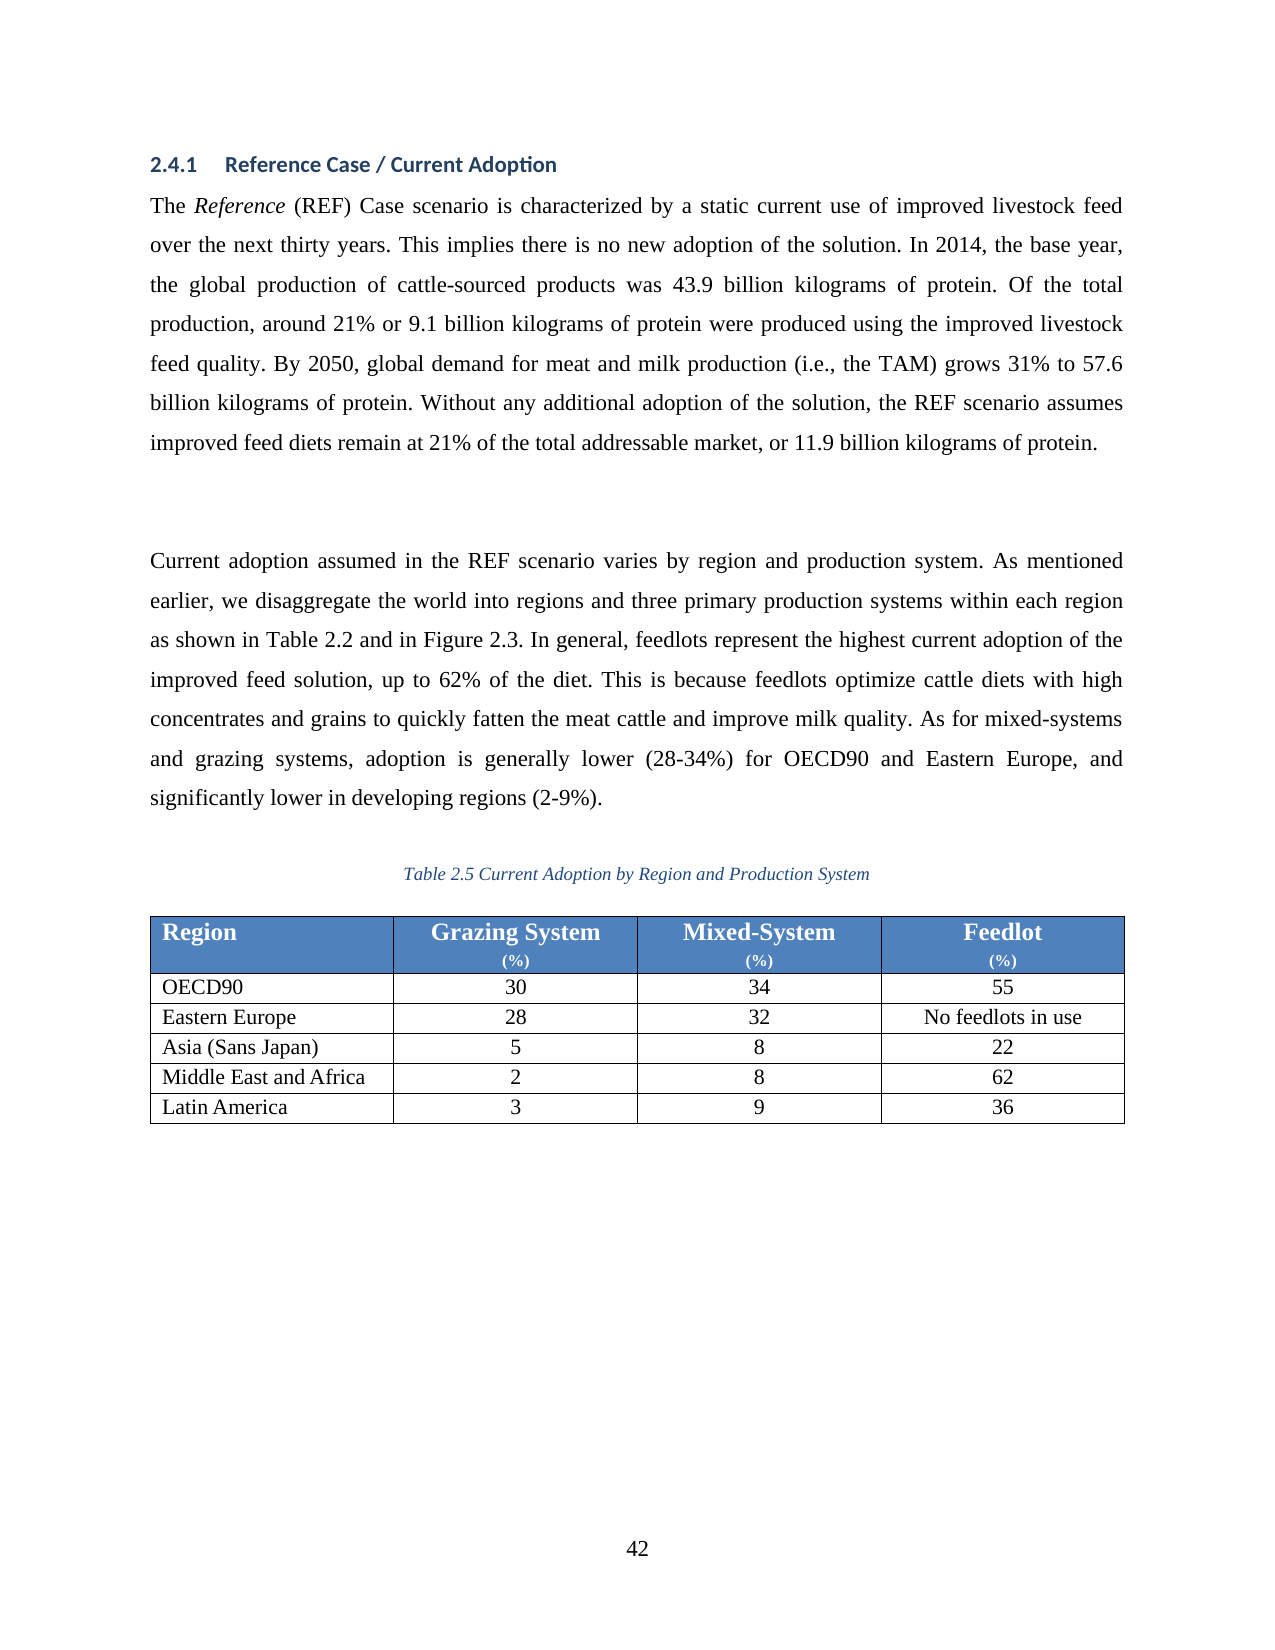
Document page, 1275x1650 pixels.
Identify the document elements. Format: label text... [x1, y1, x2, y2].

table_cell Middle East and Africa [151, 1064, 393, 1093]
table_cell 55 [882, 974, 1124, 1003]
table_cell 9 [638, 1094, 881, 1123]
table_cell 8 [638, 1034, 881, 1063]
table_cell 5 [394, 1034, 637, 1063]
table_cell 28 [394, 1004, 637, 1033]
table_cell 8 [638, 1064, 881, 1093]
table_cell 22 [882, 1034, 1124, 1063]
table_header Mixed-System (%) [638, 917, 881, 973]
table_cell OECD90 [151, 974, 393, 1003]
table_header Grazing System (%) [394, 917, 637, 973]
table_cell 3 [394, 1094, 637, 1123]
table_header Feedlot (%) [882, 917, 1124, 973]
table_header Region [151, 917, 393, 973]
table_cell 2 [394, 1064, 637, 1093]
text The Reference (REF) Case scenario is characterized by a static current use of improved livestock feed over the next thirty years. This implies there is no new adoption of the solution. In 2014, the base year, the global production of cattle-sourced products was 43.9 billion kilograms of protein. Of the total production, around 21% or 9.1 billion kilograms of protein were produced using the improved livestock feed quality. By 2050, global demand for meat and milk production (i.e., the TAM) grows 31% to 57.6 billion kilograms of protein. Without any additional adoption of the solution, the REF scenario assumes improved feed diets remain at 21% of the total addressable market, or 11.9 billion kilograms of protein. [150, 192, 1125, 455]
table_cell Eastern Europe [151, 1004, 393, 1033]
table_cell No feedlots in use [882, 1004, 1124, 1033]
table_cell 32 [638, 1004, 881, 1033]
table_cell Asia (Sans Japan) [151, 1034, 393, 1063]
table_cell 36 [882, 1094, 1124, 1123]
table_cell 62 [882, 1064, 1124, 1093]
table_cell Latin America [151, 1094, 393, 1123]
subtitle Reference Case / Current Adoption [150, 150, 1125, 178]
table_cell 34 [638, 974, 881, 1003]
text Current adoption assumed in the REF scenario varies by region and production system. As mentioned earlier, we disaggregate the world into regions and three primary production systems within each region as shown in Table 2.2 and in Figure 2.3. In general, feedlots represent the highest current adoption of the improved feed solution, up to 62% of the diet. This is because feedlots optimize cattle diets with high concentrates and grains to quickly fatten the meat cattle and improve milk quality. As for mixed-systems and grazing systems, adoption is generally lower (28-34%) for OECD90 and Eastern Europe, and significantly lower in developing regions (2-9%). [150, 547, 1125, 811]
table_cell 30 [394, 974, 637, 1003]
